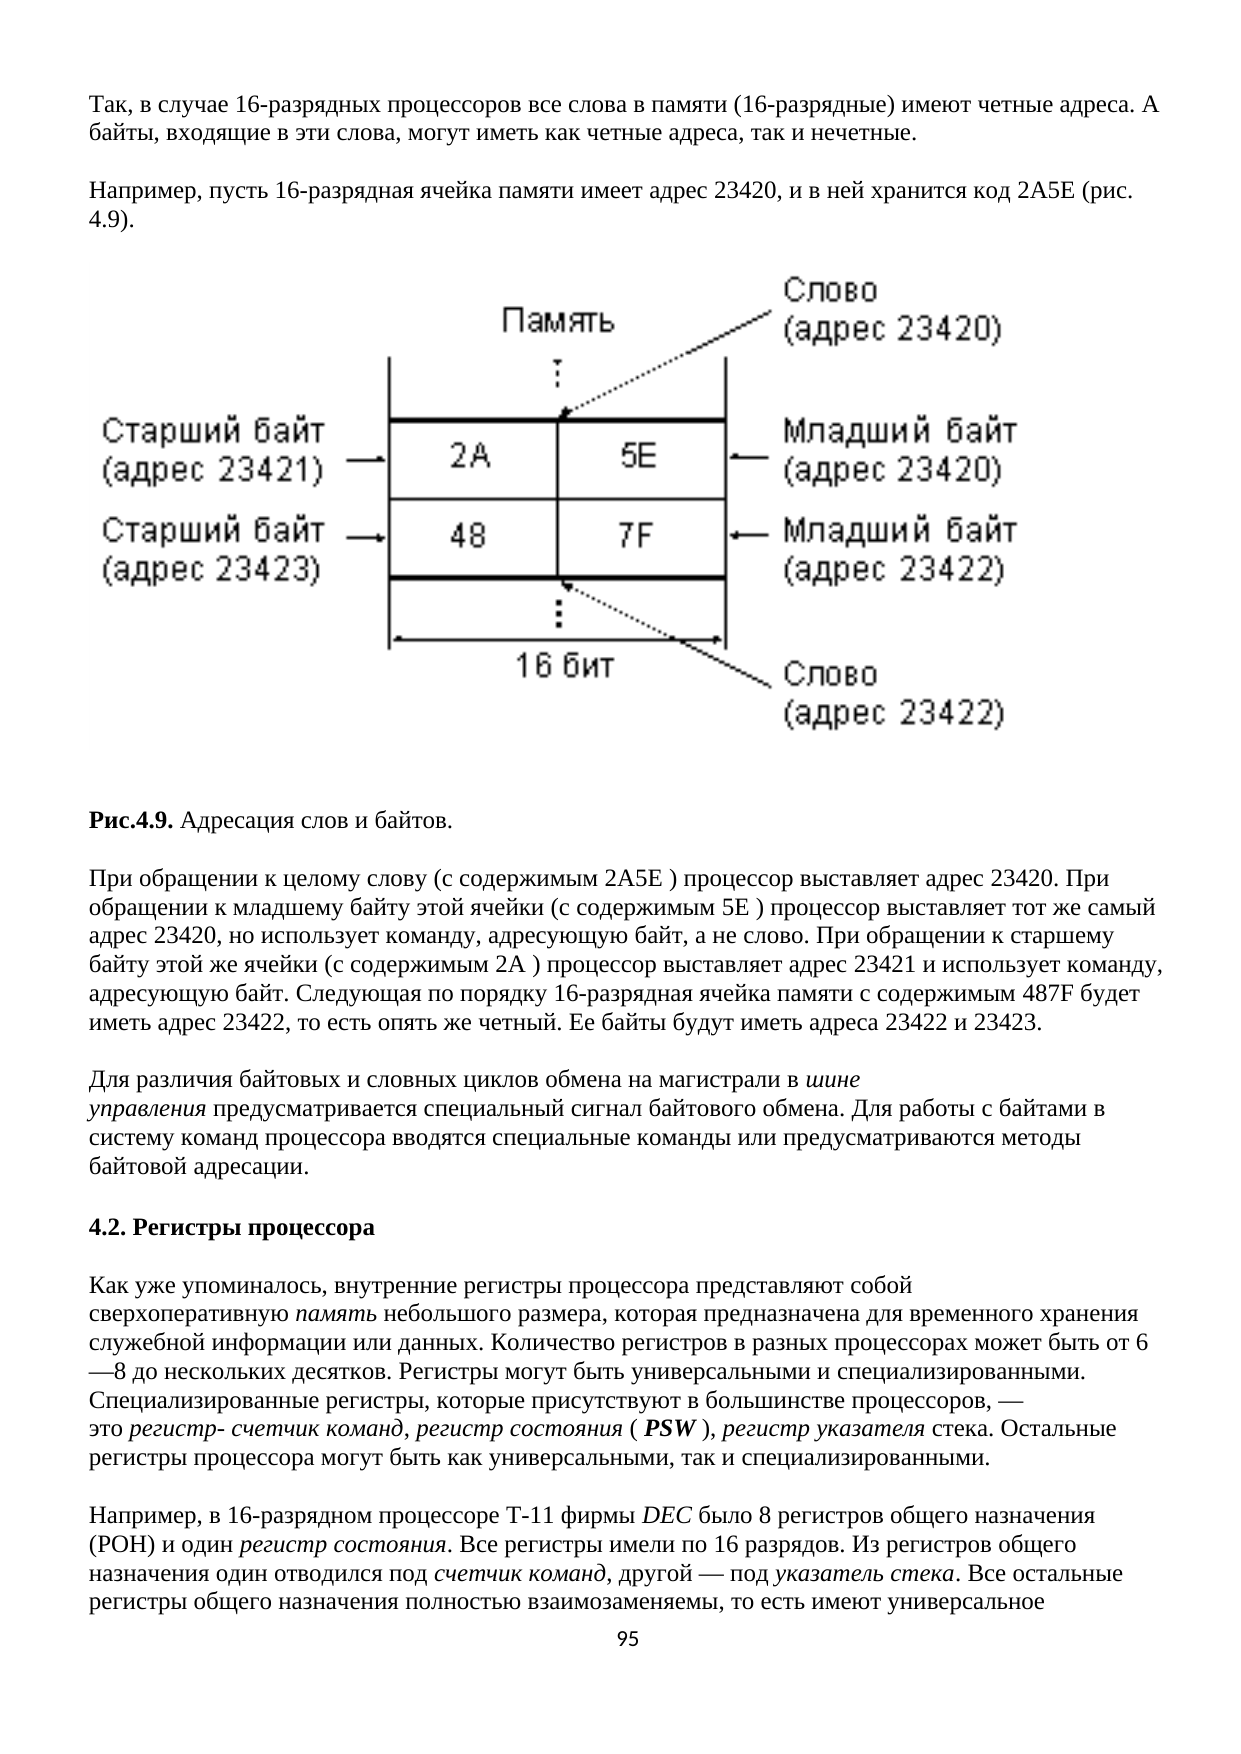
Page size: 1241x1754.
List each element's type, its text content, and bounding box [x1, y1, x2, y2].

text Рис.4.9. Адресация слов и байтов. [89, 770, 1167, 834]
text При обращении к целому слову (с содержимым 2А5Е ) процессор выставляет адрес 23420. При обращении к младшему байту этой ячейки (с содержимым 5Е ) процессор выставляет тот же самый адрес 23420, но использует команду, адресующую байт, а не слово. При обращении к старшему байту этой же ячейки (с содержимым 2А ) процессор выставляет адрес 23421 и использует команду, адресующую байт. Следующая по порядку 16-разрядная ячейка памяти с содержимым 487F будет иметь адрес 23422, то есть опять же четный. Ее байты будут иметь адреса 23422 и 23423. [89, 863, 1167, 1035]
subtitle 4.2. Регистры процессора [89, 1209, 1167, 1241]
text Так, в случае 16-разрядных процессоров все слова в памяти (16-разрядные) имеют четные адреса. А байты, входящие в эти слова, могут иметь как четные адреса, так и нечетные. [89, 89, 1167, 146]
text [89, 1500, 1167, 1615]
text Как уже упоминалось, внутренние регистры процессора представляют собой сверхоперативную память небольшого размера, которая предназначена для временного хранения служебной информации или данных. Количество регистров в разных процессорах может быть от 6—8 до нескольких десятков. Регистры могут быть универсальными и специализированными. Специализированные регистры, которые присутствуют в большинстве процессоров, — это регистр- счетчик команд, регистр состояния ( PSW ), регистр указателя стека. Остальные регистры процессора могут быть как универсальными, так и специализированными. [89, 1270, 1167, 1471]
text Для различия байтовых и словных циклов обмена на магистрали в шине управления предусматривается специальный сигнал байтового обмена. Для работы с байтами в систему команд процессора вводятся специальные команды или предусматриваются методы байтовой адресации. [89, 1064, 1167, 1179]
picture [88, 262, 1026, 750]
text Например, пусть 16-разрядная ячейка памяти имеет адрес 23420, и в ней хранится код 2А5Е (рис. 4.9). [89, 175, 1167, 233]
